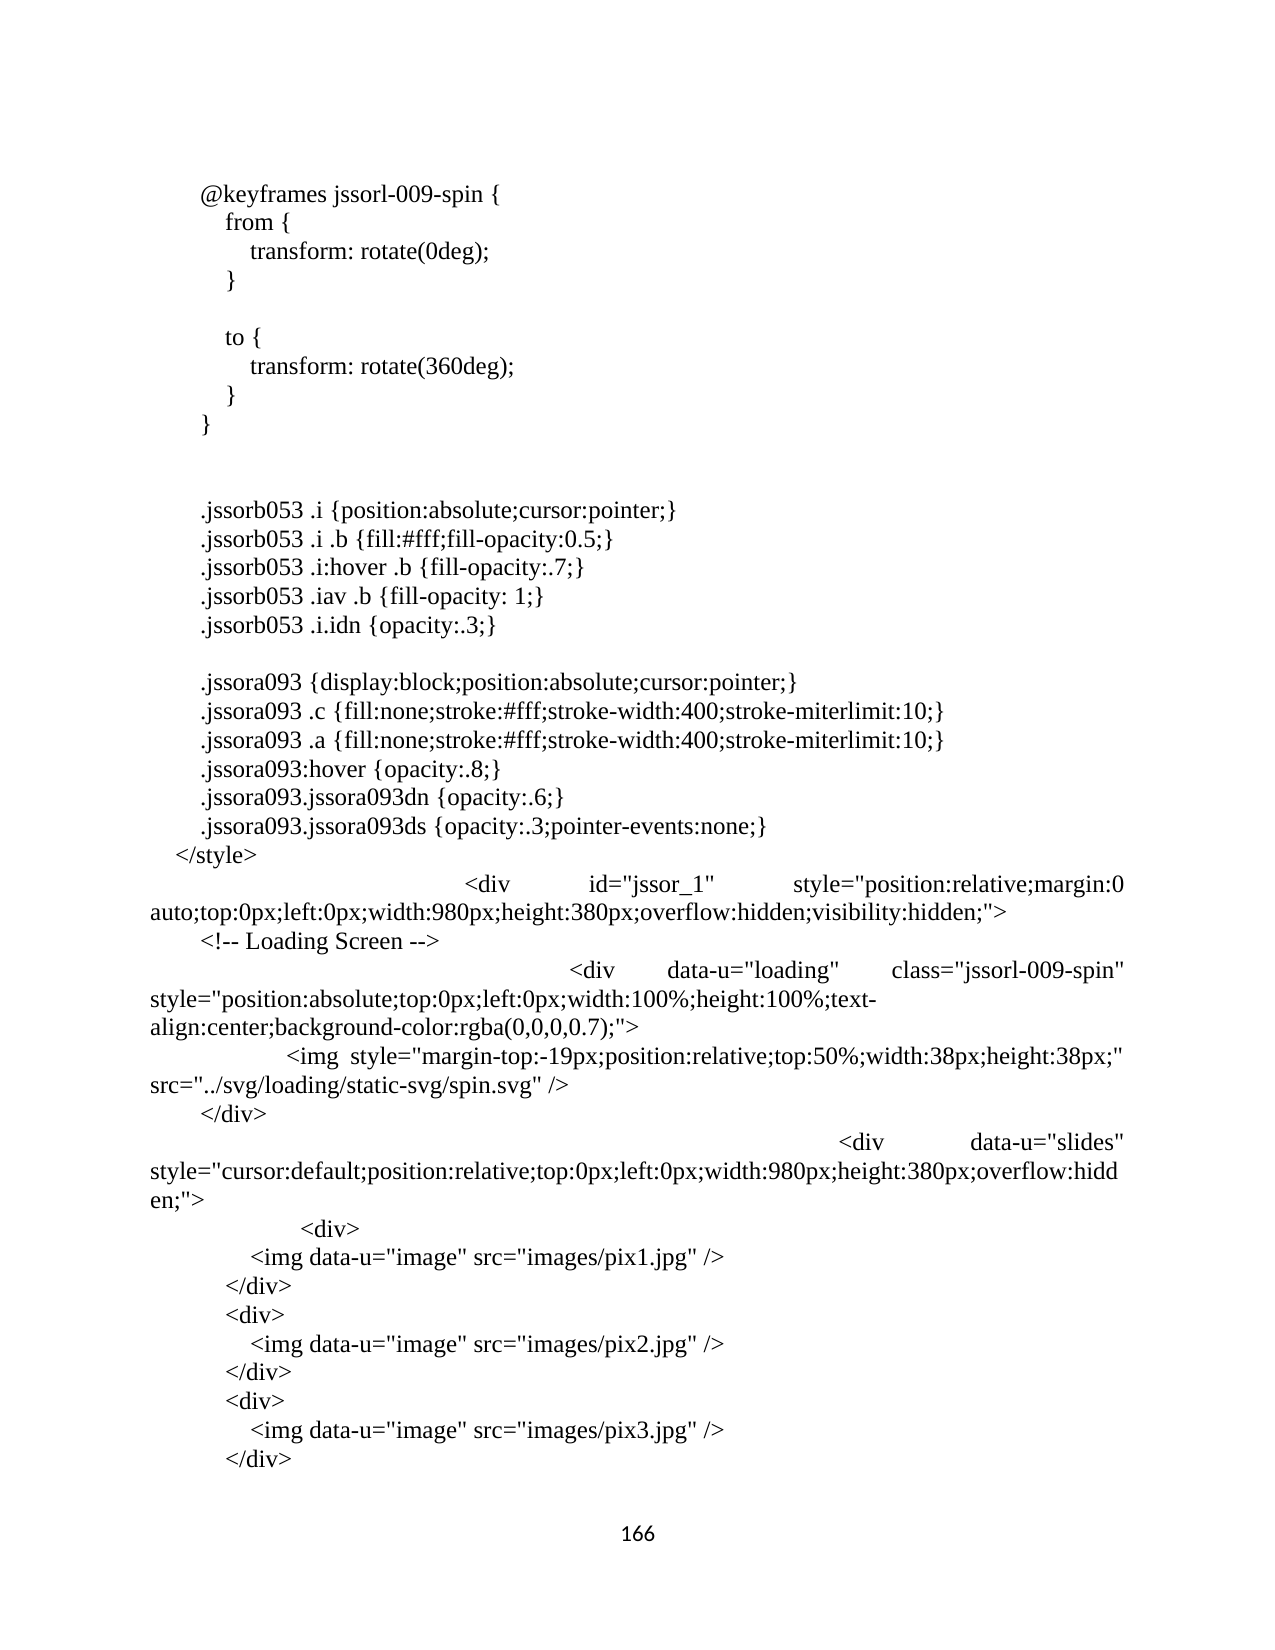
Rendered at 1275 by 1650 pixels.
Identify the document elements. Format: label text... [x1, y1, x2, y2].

text <div> [150, 1300, 1125, 1329]
text @keyframes jssorl-009-spin { [150, 179, 1125, 207]
text } [150, 265, 1125, 294]
text </div> [150, 1357, 1125, 1386]
text </div> [150, 1099, 1125, 1127]
text .jssorb053 .iav .b {fill-opacity: 1;} [150, 581, 1125, 610]
text transform: rotate(0deg); [150, 236, 1125, 265]
text <div> [150, 1214, 1125, 1242]
text transform: rotate(360deg); [150, 351, 1125, 380]
text <div id="jssor_1" style="position:relative;margin:0 auto;top:0px;left:0px;width:980px;height:380px;overflow:hidden;visibility:hidden;"> [150, 869, 1125, 926]
text } [150, 409, 1125, 437]
text .jssorb053 .i.idn {opacity:.3;} [150, 610, 1125, 639]
text .jssora093.jssora093dn {opacity:.6;} [150, 782, 1125, 811]
text <!-- Loading Screen --> [150, 926, 1125, 955]
text } [150, 380, 1125, 409]
text <img data-u="image" src="images/pix3.jpg" /> [150, 1415, 1125, 1444]
text </div> [150, 1444, 1125, 1472]
text </div> [150, 1271, 1125, 1300]
text <img style="margin-top:-19px;position:relative;top:50%;width:38px;height:38px;" src="../svg/loading/static-svg/spin.svg" /> [150, 1041, 1125, 1099]
text <div> [150, 1386, 1125, 1415]
text .jssora093 {display:block;position:absolute;cursor:pointer;} [150, 667, 1125, 696]
text <div data-u="loading" class="jssorl-009-spin" style="position:absolute;top:0px;left:0px;width:100%;height:100%;text-align:center;background-color:rgba(0,0,0,0.7);"> [150, 955, 1125, 1041]
text </style> [150, 840, 1125, 869]
text .jssora093:hover {opacity:.8;} [150, 754, 1125, 782]
text .jssora093 .a {fill:none;stroke:#fff;stroke-width:400;stroke-miterlimit:10;} [150, 725, 1125, 754]
text from { [150, 207, 1125, 236]
text to { [150, 322, 1125, 351]
text <div data-u="slides" style="cursor:default;position:relative;top:0px;left:0px;width:980px;height:380px;overflow:hidden;"> [150, 1127, 1125, 1214]
text .jssorb053 .i {position:absolute;cursor:pointer;} [150, 495, 1125, 524]
text .jssora093.jssora093ds {opacity:.3;pointer-events:none;} [150, 811, 1125, 840]
text .jssora093 .c {fill:none;stroke:#fff;stroke-width:400;stroke-miterlimit:10;} [150, 696, 1125, 725]
text <img data-u="image" src="images/pix1.jpg" /> [150, 1242, 1125, 1271]
text .jssorb053 .i:hover .b {fill-opacity:.7;} [150, 552, 1125, 581]
text <img data-u="image" src="images/pix2.jpg" /> [150, 1329, 1125, 1357]
text .jssorb053 .i .b {fill:#fff;fill-opacity:0.5;} [150, 524, 1125, 552]
